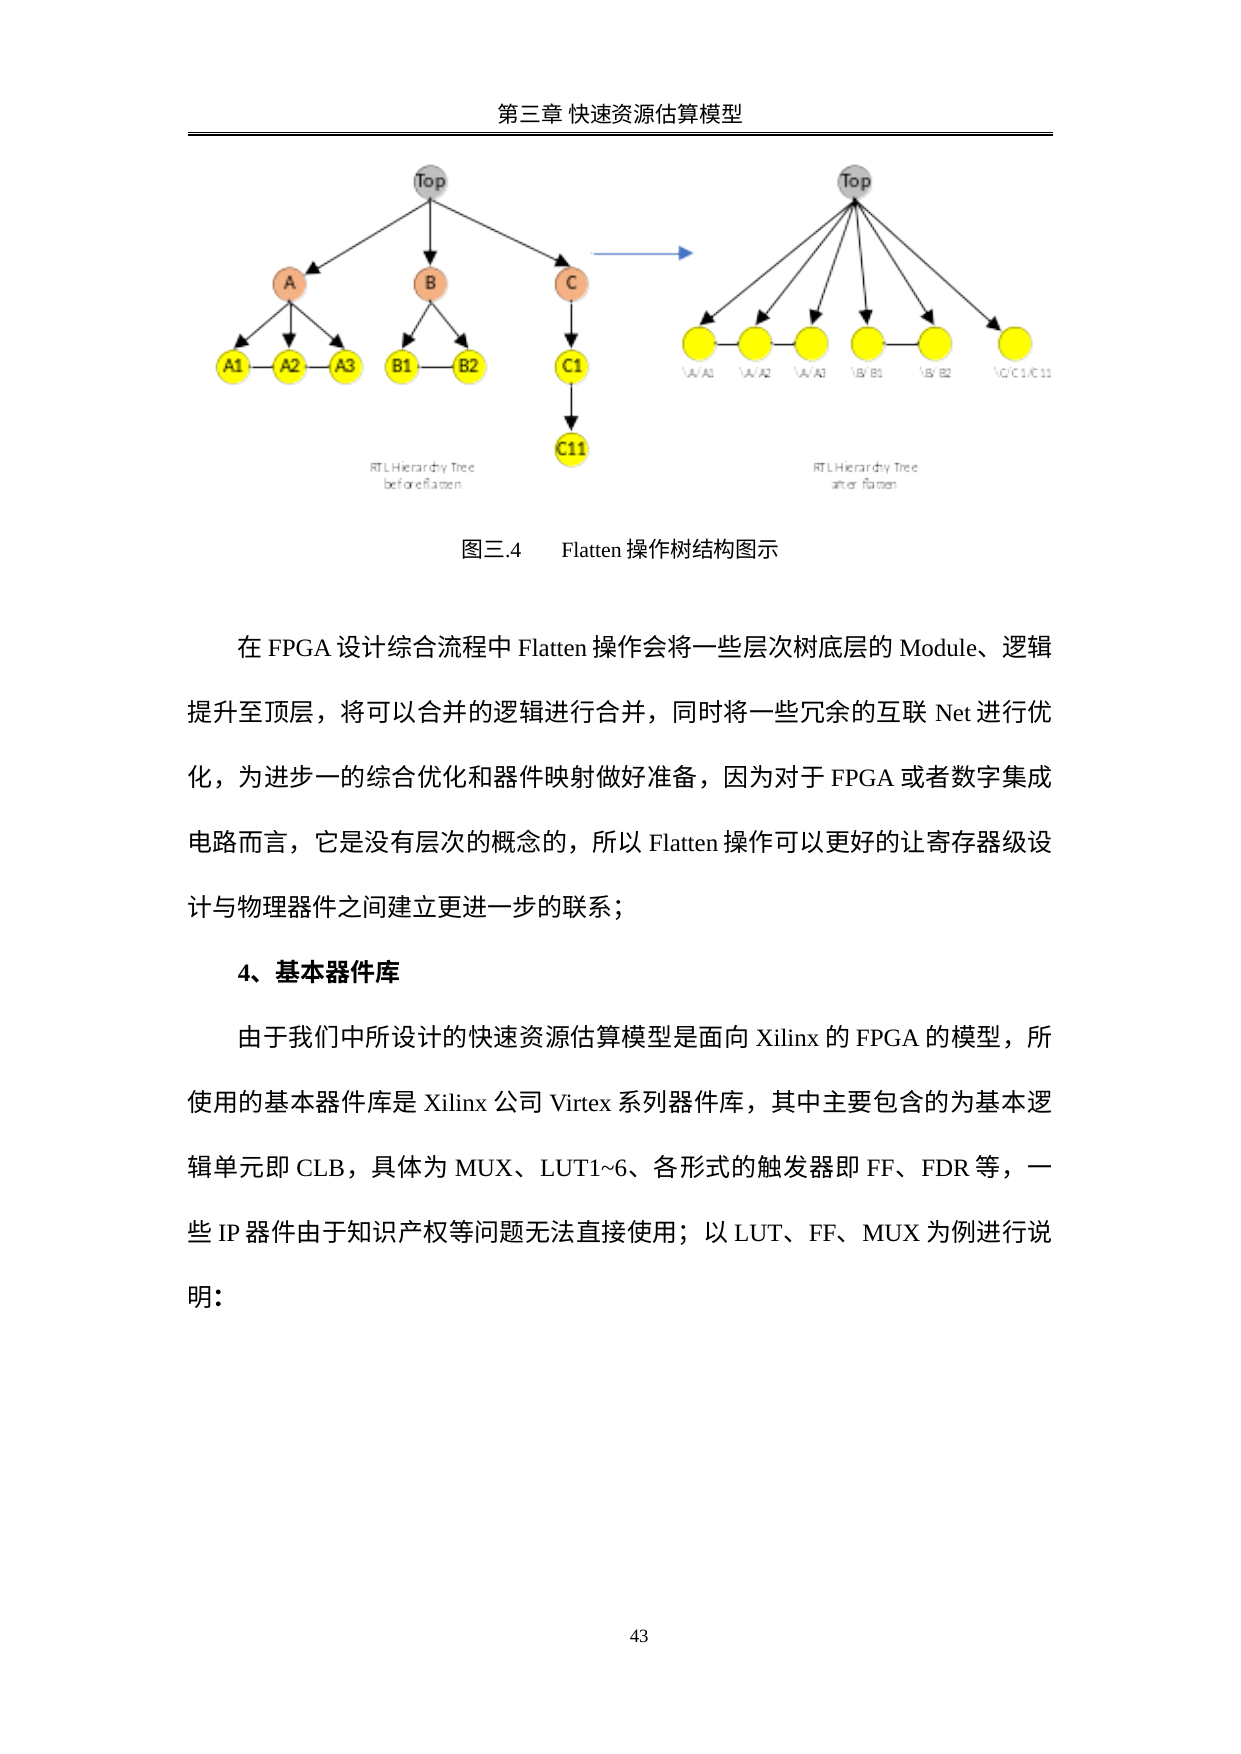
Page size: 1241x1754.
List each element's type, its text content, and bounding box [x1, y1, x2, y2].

text 4、基本器件库 [187, 938, 1053, 1003]
text 由于我们中所设计的快速资源估算模型是面向Xilinx的FPGA的模型，所使用的基本器件库是Xilinx公司Virtex系列器件库，其中主要包含的为基本逻辑单元即CLB，具体为MUX、LUT1~6、各形式的触发器即FF、FDR等，一些IP器件由于知识产权等问题无法直接使用；以LUT、FF、MUX为例进行说明： [187, 1003, 1053, 1328]
text 在FPGA设计综合流程中Flatten操作会将一些层次树底层的Module、逻辑提升至顶层，将可以合并的逻辑进行合并，同时将一些冗余的互联Net进行优化，为进步一的综合优化和器件映射做好准备，因为对于FPGA或者数字集成电路而言，它是没有层次的概念的，所以Flatten操作可以更好的让寄存器级设计与物理器件之间建立更进一步的联系； [187, 613, 1053, 938]
text Flatten操作树结构图示 [187, 532, 1053, 564]
